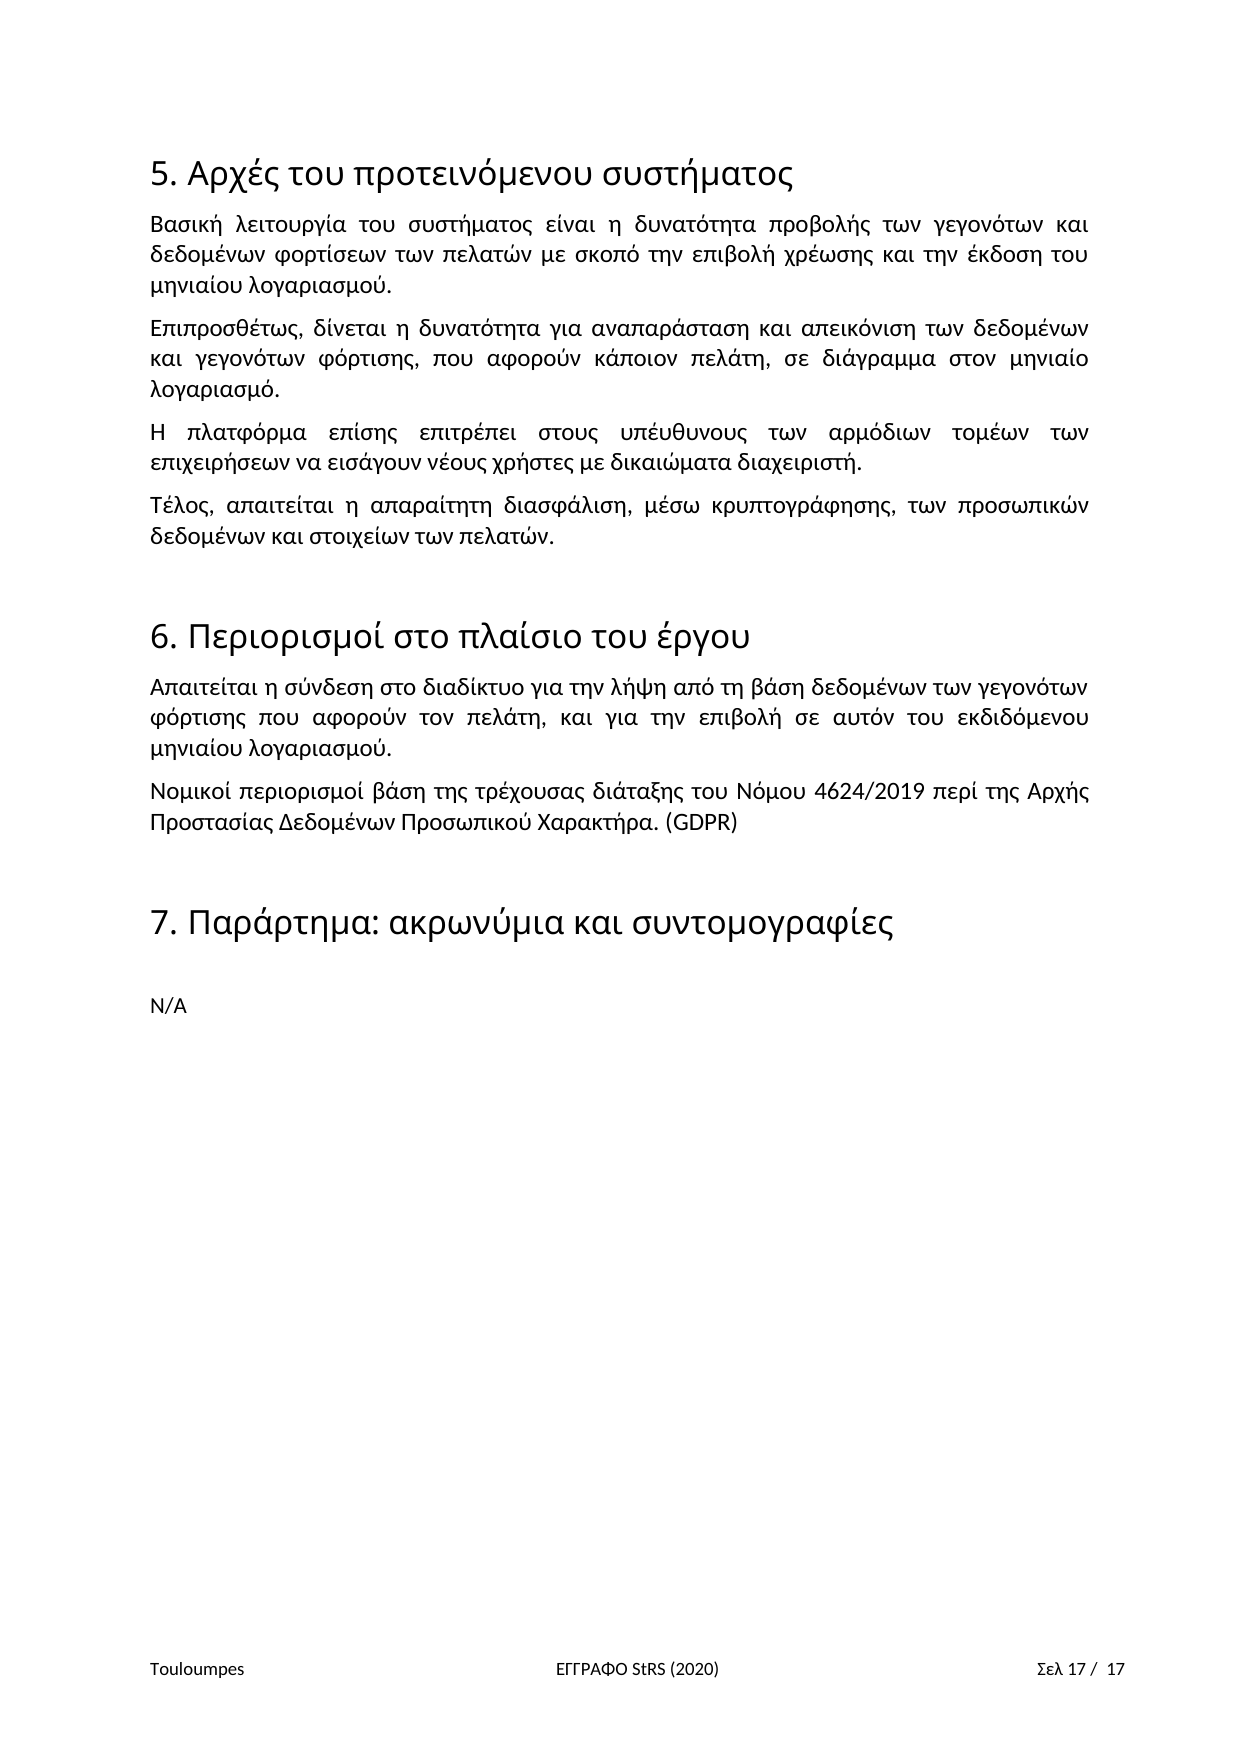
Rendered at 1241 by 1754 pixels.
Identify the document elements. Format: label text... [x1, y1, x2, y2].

text Η πλατφόρμα επίσης επιτρέπει στους υπέυθυνους των αρμόδιων τομέων των επιχειρήσεων να εισάγουν νέους χρήστες με δικαιώματα διαχειριστή. [150, 416, 1090, 477]
text Απαιτείται η σύνδεση στο διαδίκτυο για την λήψη από τη βάση δεδομένων των γεγονότων φόρτισης που αφορούν τον πελάτη, και για την επιβολή σε αυτόν του εκδιδόμενου μηνιαίου λογαριασμού. [150, 671, 1090, 763]
text Επιπροσθέτως, δίνεται η δυνατότητα για αναπαράσταση και απεικόνιση των δεδομένων και γεγονότων φόρτισης, που αφορούν κάποιον πελάτη, σε διάγραμμα στον μηνιαίο λογαριασμό. [150, 312, 1090, 403]
subtitle Αρχές του προτεινόμενου συστήματος [150, 150, 1090, 195]
text Νομικοί περιορισμοί βάση της τρέχουσας διάταξης του Νόμου 4624/2019 περί της Αρχής Προστασίας Δεδομένων Προσωπικού Χαρακτήρα. (GDPR) [150, 775, 1090, 836]
subtitle Παράρτημα: ακρωνύμια και συντομογραφίες [150, 899, 1090, 944]
text Τέλος, απαιτείται η απαραίτητη διασφάλιση, μέσω κρυπτογράφησης, των προσωπικών δεδομένων και στοιχείων των πελατών. [150, 489, 1090, 551]
subtitle Περιορισμοί στο πλαίσιο του έργου [150, 613, 1090, 658]
text Βασική λειτουργία του συστήματος είναι η δυνατότητα προβολής των γεγονότων και δεδομένων φορτίσεων των πελατών με σκοπό την επιβολή χρέωσης και την έκδοση του μηνιαίου λογαριασμού. [150, 208, 1090, 299]
text Ν/Α [150, 991, 1090, 1019]
